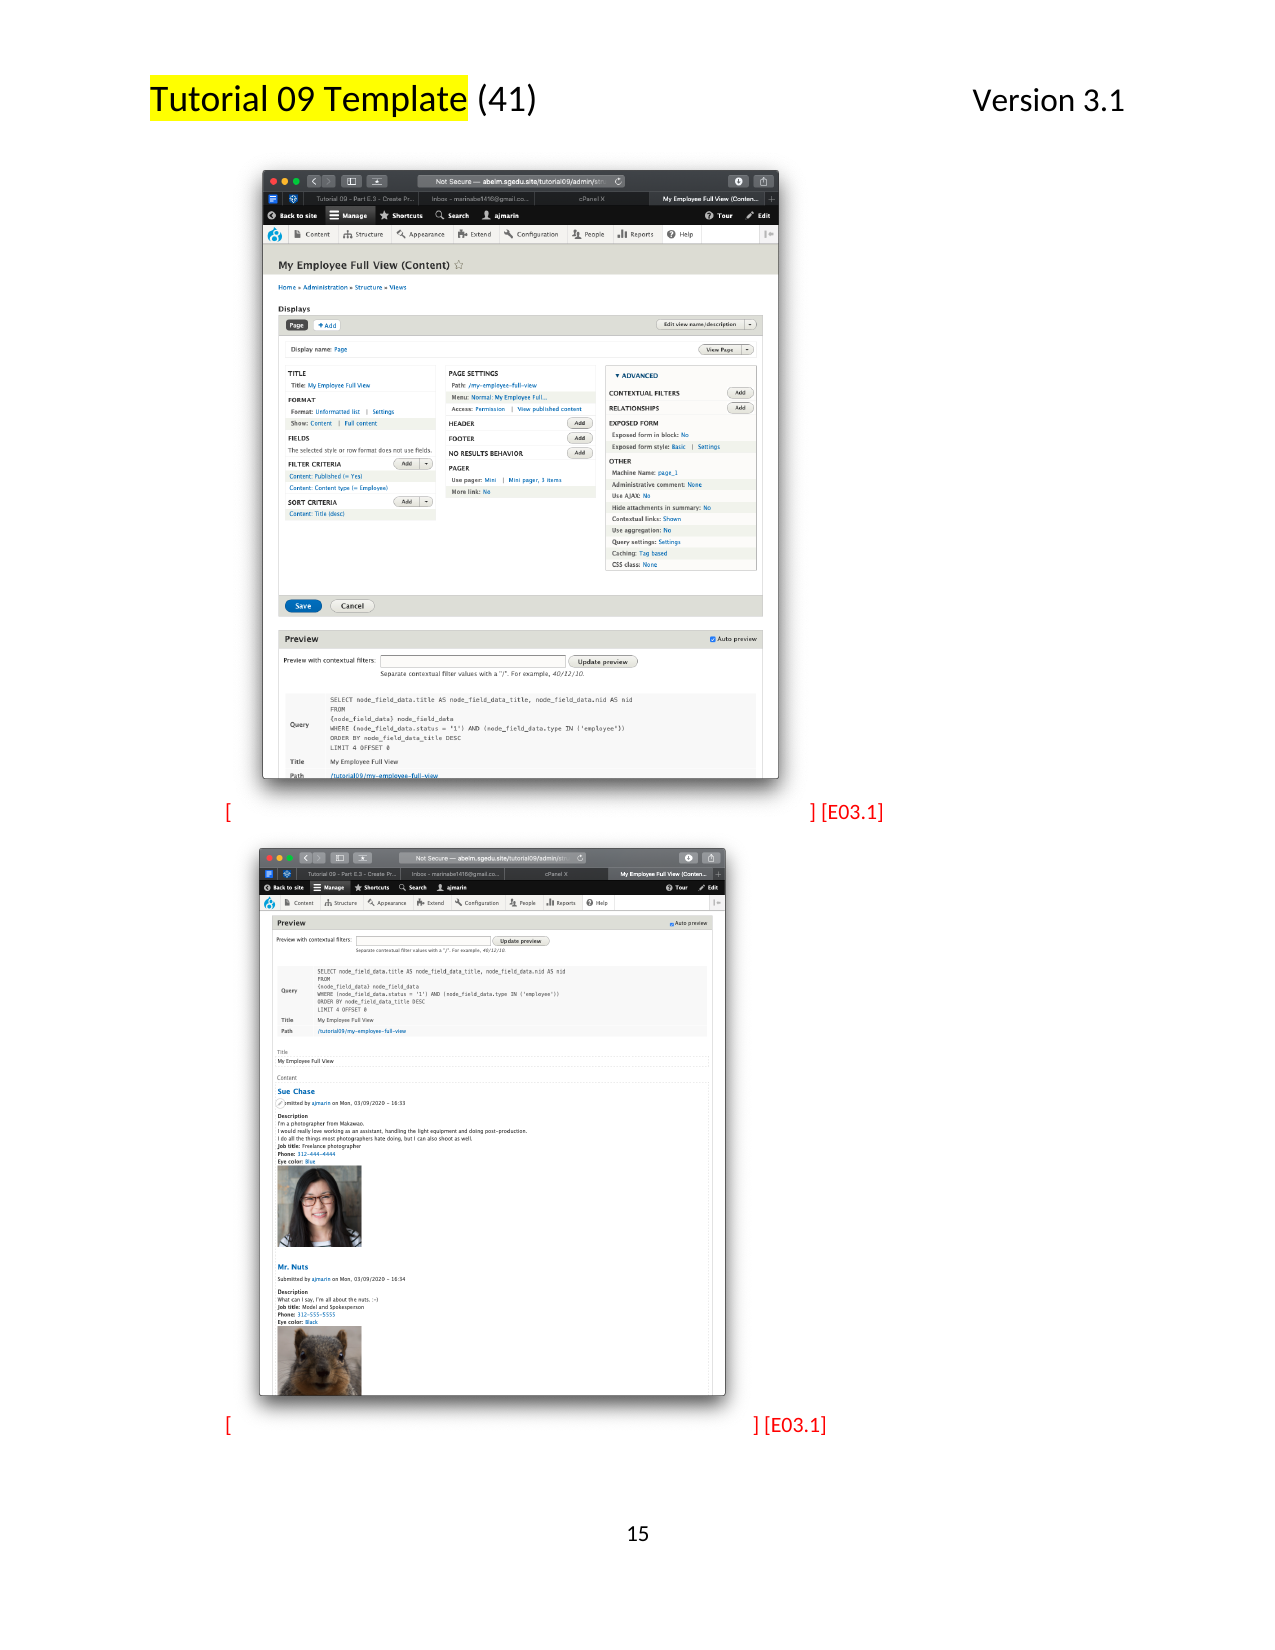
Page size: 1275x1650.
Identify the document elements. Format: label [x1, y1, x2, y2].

picture [231, 829, 753, 1433]
list [187, 150, 1125, 1471]
picture [231, 150, 810, 820]
